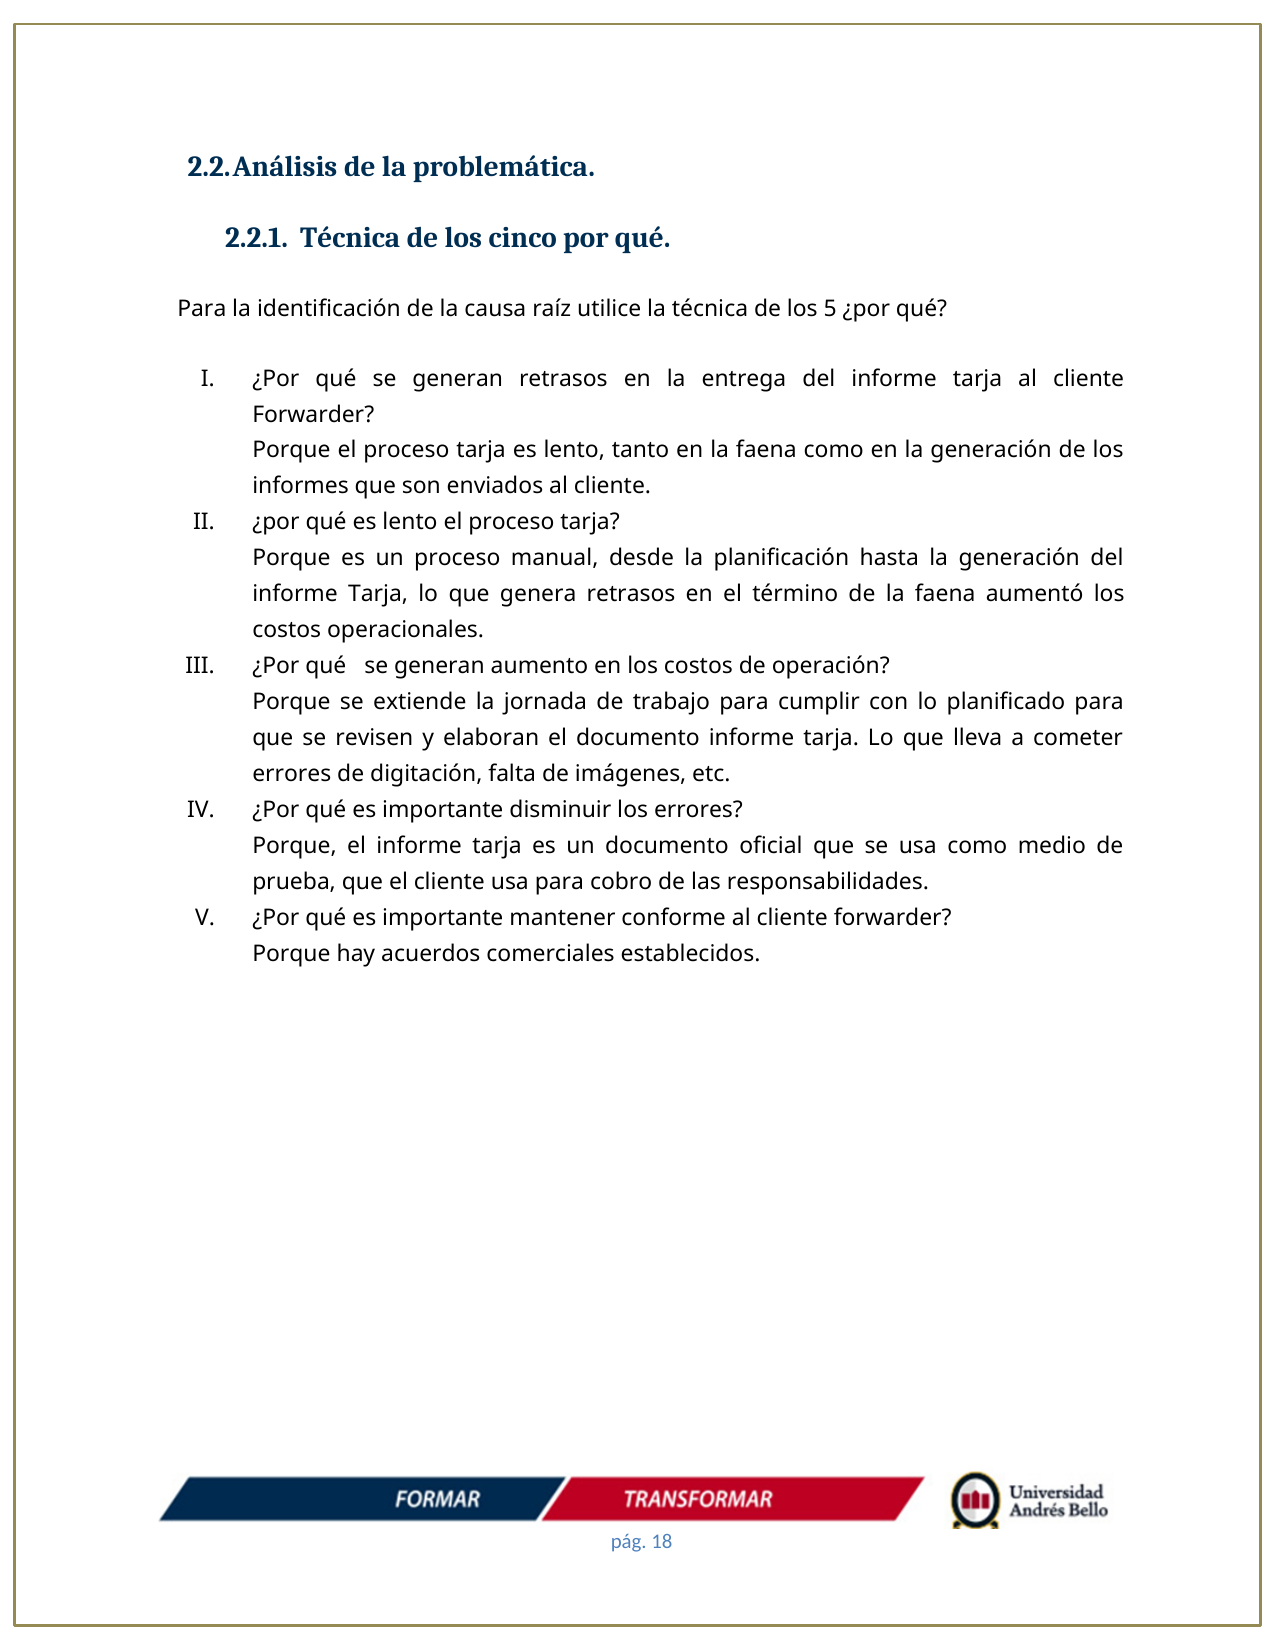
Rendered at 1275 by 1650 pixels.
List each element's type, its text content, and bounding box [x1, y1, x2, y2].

subtitle Técnica de los cinco por qué. [225, 221, 1125, 255]
list ¿por qué es lento el proceso tarja? [214, 505, 1125, 537]
list ¿Por qué es importante mantener conforme al cliente forwarder? [214, 901, 1125, 932]
list ¿Por qué se generan retrasos en la entrega del informe tarja al cliente Forwarder? [214, 362, 1125, 429]
text Para la identificación de la causa raíz utilice la técnica de los 5 ¿por qué? [177, 292, 1125, 323]
list ¿Por qué se generan aumento en los costos de operación? [214, 649, 1125, 680]
list ¿Por qué es importante disminuir los errores? [214, 793, 1125, 824]
list Porque, el informe tarja es un documento oficial que se usa como medio de prueba, que el cliente usa para cobro de las responsabilidades. [252, 829, 1125, 896]
list Porque es un proceso manual, desde la planificación hasta la generación del informe Tarja, lo que genera retrasos en el término de la faena aumentó los costos operacionales. [252, 541, 1125, 644]
list Porque se extiende la jornada de trabajo para cumplir con lo planificado para que se revisen y elaboran el documento informe tarja. Lo que lleva a cometer errores de digitación, falta de imágenes, etc. [252, 685, 1125, 788]
subtitle Análisis de la problemática. [187, 150, 1125, 183]
picture [157, 1468, 1133, 1529]
list Porque hay acuerdos comerciales establecidos. [252, 937, 1125, 968]
list Porque el proceso tarja es lento, tanto en la faena como en la generación de los informes que son enviados al cliente. [252, 433, 1125, 501]
